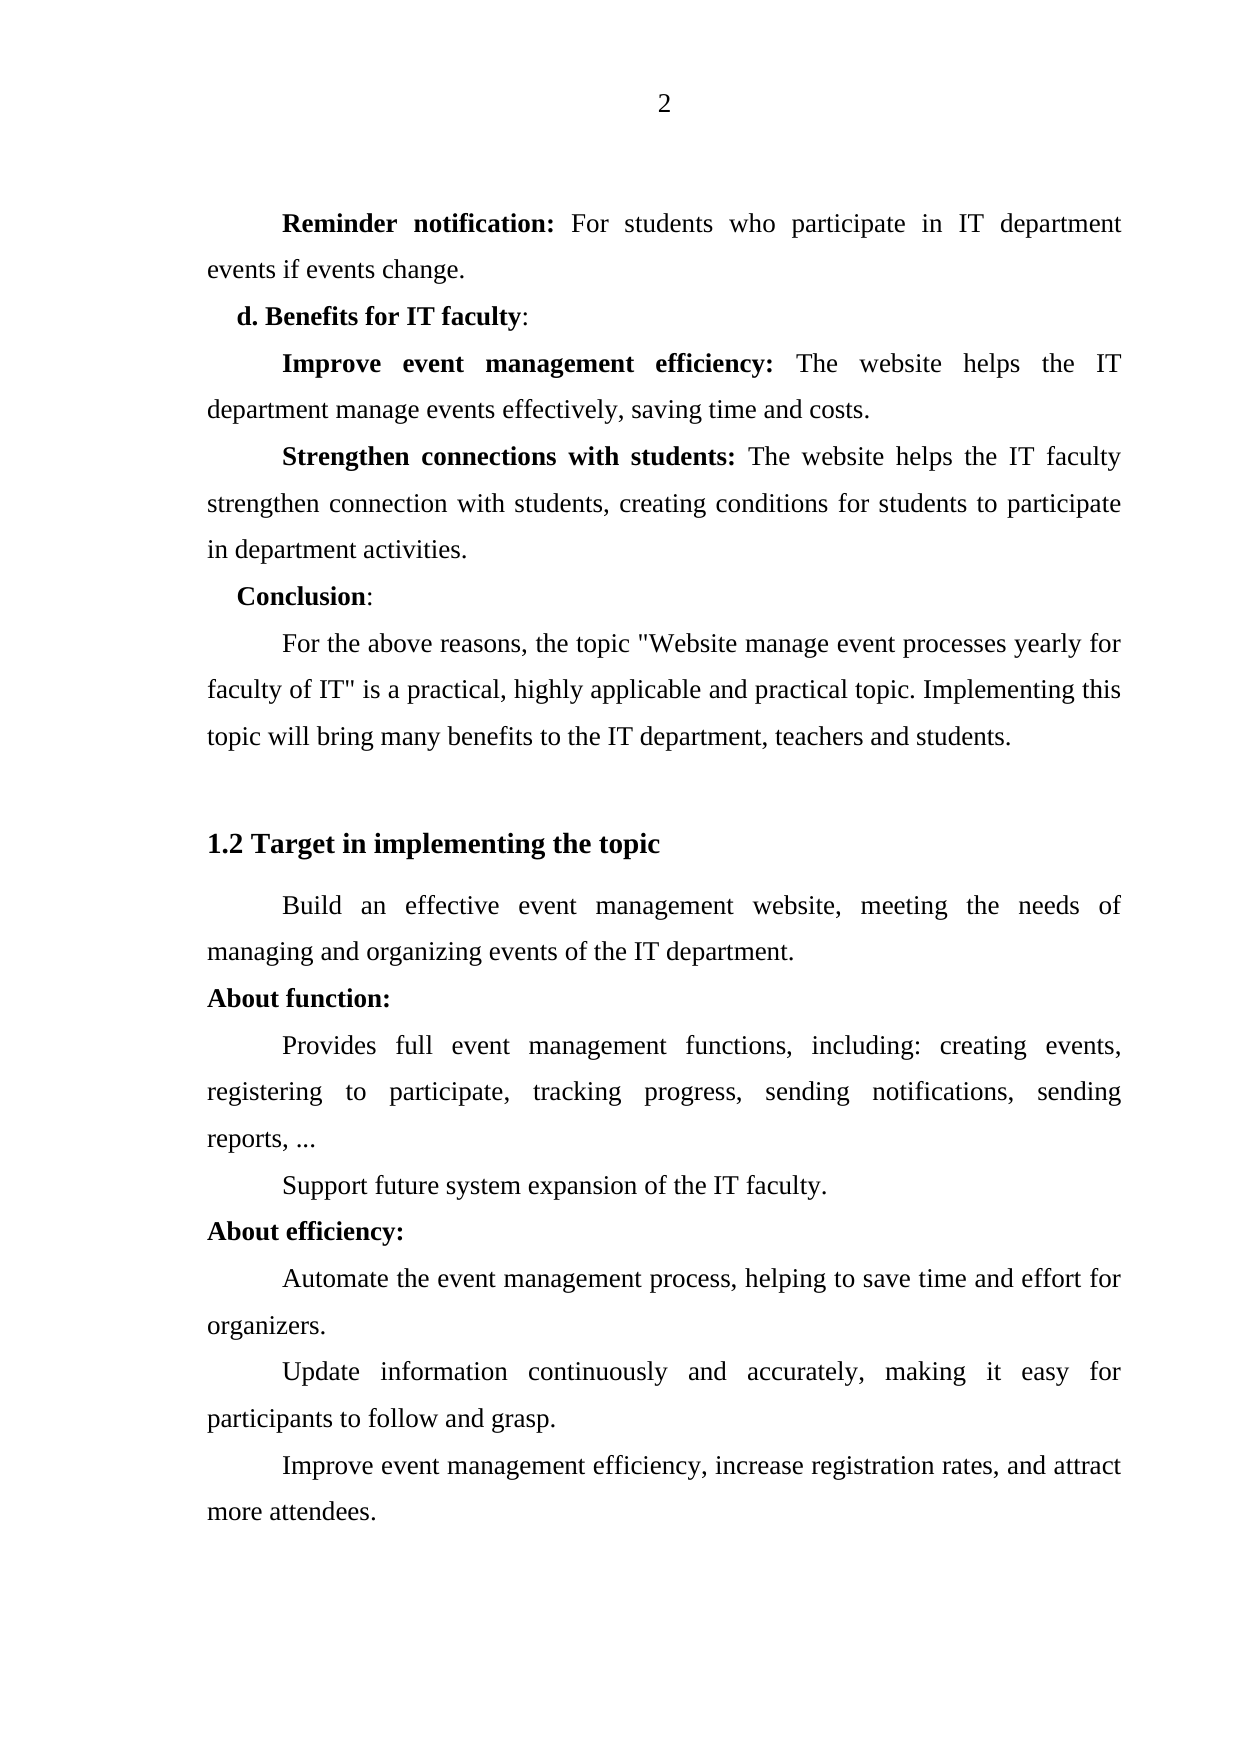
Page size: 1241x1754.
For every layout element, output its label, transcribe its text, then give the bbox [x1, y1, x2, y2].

text Automate the event management process, helping to save time and effort for organizers. [207, 1262, 1122, 1340]
text Reminder notification: For students who participate in IT department events if events change. [207, 207, 1122, 284]
text For the above reasons, the topic "Website manage event processes yearly for faculty of IT" is a practical, highly applicable and practical topic. Implementing this topic will bring many benefits to the IT department, teachers and students. [207, 627, 1122, 751]
text Conclusion: [207, 580, 1122, 611]
text Update information continuously and accurately, making it easy for participants to follow and grasp. [207, 1355, 1122, 1433]
text About efficiency: [207, 1215, 1122, 1247]
text d. Benefits for IT faculty: [207, 300, 1122, 331]
text Build an effective event management website, meeting the needs of managing and organizing events of the IT department. [207, 889, 1122, 967]
text Support future system expansion of the IT faculty. [207, 1169, 1122, 1200]
text About function: [207, 982, 1122, 1013]
text Improve event management efficiency: The website helps the IT department manage events effectively, saving time and costs. [207, 347, 1122, 424]
text Strengthen connections with students: The website helps the IT faculty strengthen connection with students, creating conditions for students to participate in department activities. [207, 440, 1122, 564]
text Provides full event management functions, including: creating events, registering to participate, tracking progress, sending notifications, sending reports, ... [207, 1029, 1122, 1153]
subtitle Target in implementing the topic [207, 826, 1122, 859]
text Improve event management efficiency, increase registration rates, and attract more attendees. [207, 1449, 1122, 1527]
